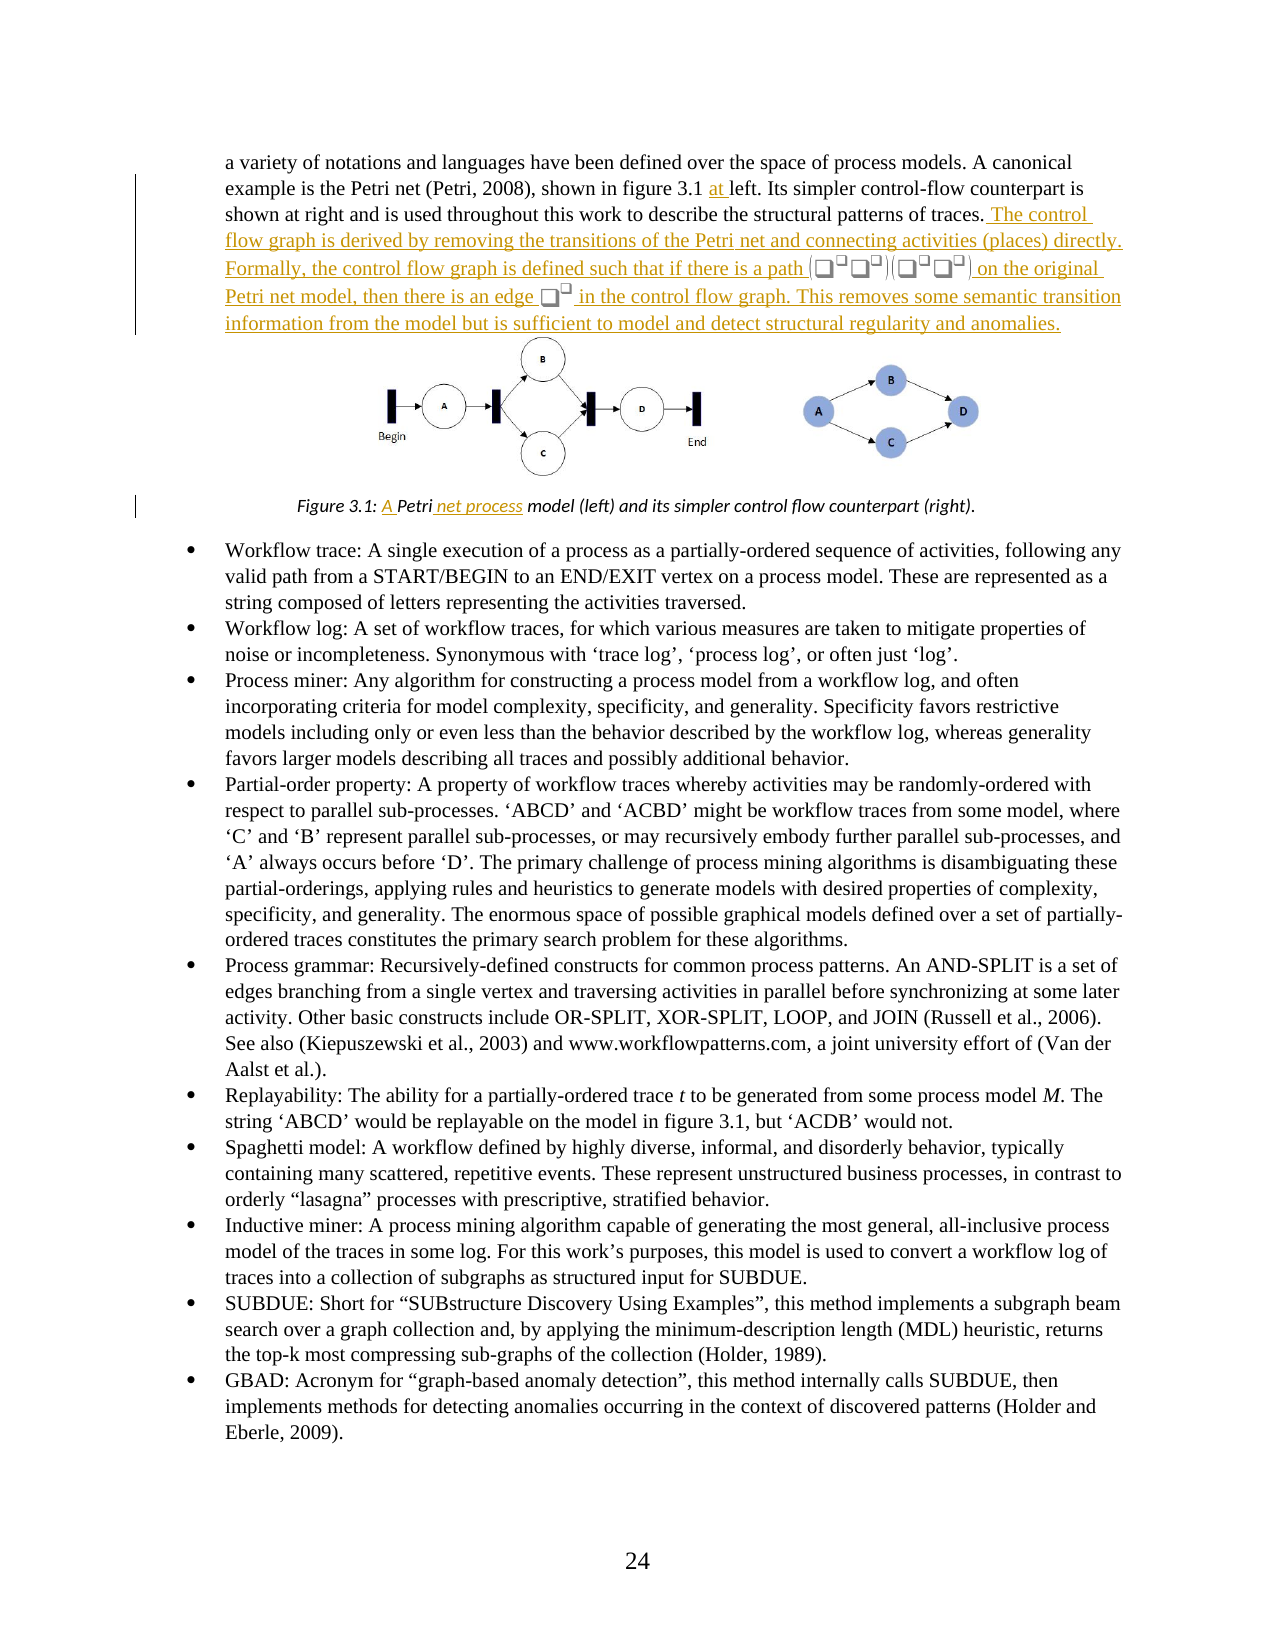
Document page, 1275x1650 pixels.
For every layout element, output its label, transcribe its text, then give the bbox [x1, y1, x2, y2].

text Figure 3.1: Petri model (left) and its simpler control flow counterpart (right). [150, 494, 1125, 517]
list GBAD: Acronym for “graph-based anomaly detection”, this method internally calls SUBDUE, then implements methods for detecting anomalies occurring in the context of discovered patterns (Holder and Eberle, 2009). [187, 1368, 1125, 1444]
list Partial-order property: A property of workflow traces whereby activities may be randomly-ordered with respect to parallel sub-processes. ‘ABCD’ and ‘ACBD’ might be workflow traces from some model, where ‘C’ and ‘B’ represent parallel sub-processes, or may recursively embody further parallel sub-processes, and ‘A’ always occurs before ‘D’. The primary challenge of process mining algorithms is disambiguating these partial-orderings, applying rules and heuristics to generate models with desired properties of complexity, specificity, and generality. The enormous space of possible graphical models defined over a set of partially-ordered traces constitutes the primary search problem for these algorithms. [187, 772, 1125, 951]
picture [368, 337, 982, 476]
list Process grammar: Recursively-defined constructs for common process patterns. An AND-SPLIT is a set of edges branching from a single vertex and traversing activities in parallel before synchronizing at some later activity. Other basic constructs include OR-SPLIT, XOR-SPLIT, LOOP, and JOIN (Russell et al., 2006). See also (Kiepuszewski et al., 2003) and www.workflowpatterns.com, a joint university effort of (Van der Aalst et al.). [187, 953, 1125, 1081]
list Workflow trace: A single execution of a process as a partially-ordered sequence of activities, following any valid path from a START/BEGIN to an END/EXIT vertex on a process model. These are represented as a string composed of letters representing the activities traversed. [187, 538, 1125, 614]
list Workflow log: A set of workflow traces, for which various measures are taken to mitigate properties of noise or incompleteness. Synonymous with ‘trace log’, ‘process log’, or often just ‘log’. [187, 616, 1125, 666]
list Spaghetti model: A workflow defined by highly diverse, informal, and disorderly behavior, typically containing many scattered, repetitive events. These represent unstructured business processes, in contrast to orderly “lasagna” processes with prescriptive, stratified behavior. [187, 1135, 1125, 1211]
list SUBDUE: Short for “SUBstructure Discovery Using Examples”, this method implements a subgraph beam search over a graph collection and, by applying the minimum-description length (MDL) heuristic, returns the top-k most compressing sub-graphs of the collection (Holder, 1989). [187, 1291, 1125, 1366]
list Inductive miner: A process mining algorithm capable of generating the most general, all-inclusive process model of the traces in some log. For this work’s purposes, this model is used to convert a workflow log of traces into a collection of subgraphs as structured input for SUBDUE. [187, 1213, 1125, 1289]
list Process miner: Any algorithm for constructing a process model from a workflow log, and often incorporating criteria for model complexity, specificity, and generality. Specificity favors restrictive models including only or even less than the behavior described by the workflow log, whereas generality favors larger models describing all traces and possibly additional behavior. [187, 668, 1125, 770]
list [187, 150, 1125, 335]
list Replayability: The ability for a partially-ordered trace t to be generated from some process model M. The string ‘ABCD’ would be replayable on the model in figure 3.1, but ‘ACDB’ would not. [187, 1083, 1125, 1133]
